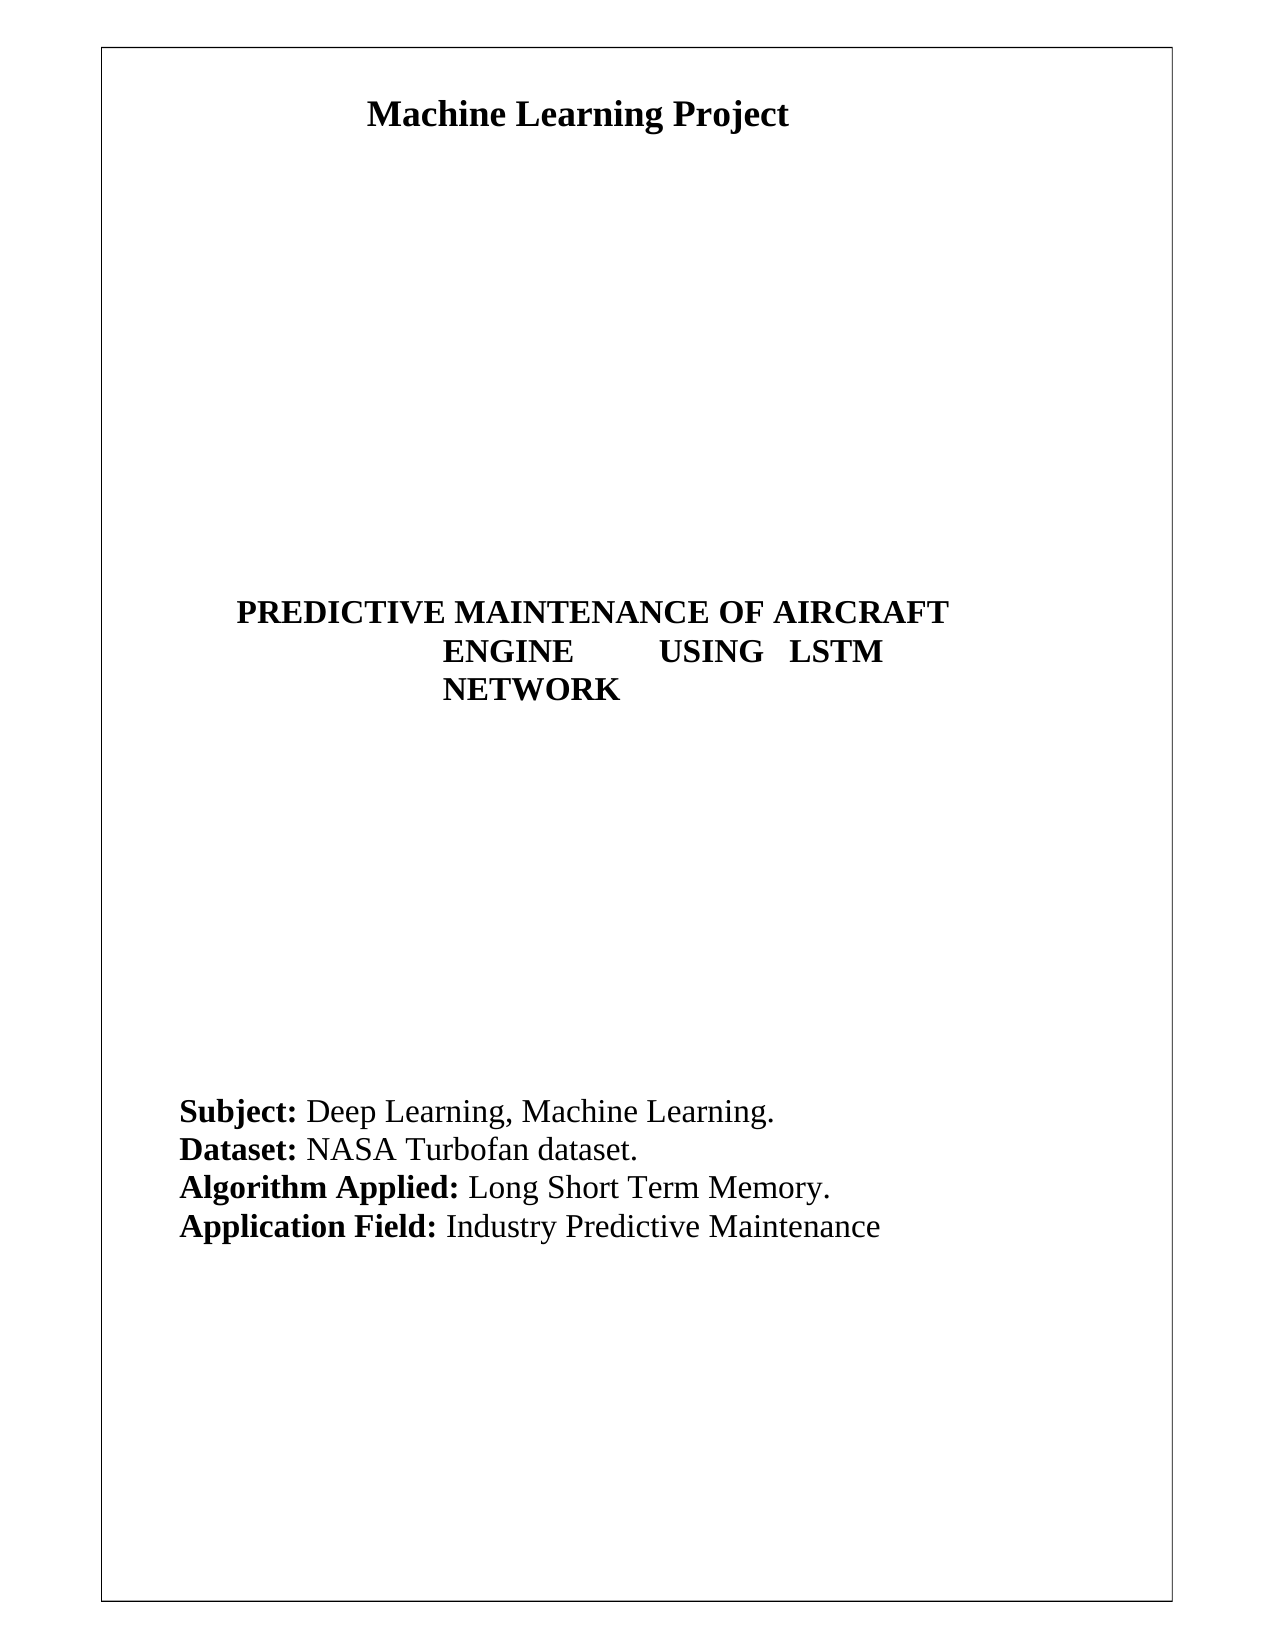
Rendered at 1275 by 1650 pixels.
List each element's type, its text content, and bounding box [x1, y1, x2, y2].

text Application Field: Industry Predictive Maintenance [179, 1206, 1148, 1244]
text Algorithm Applied: Long Short Term Memory. [179, 1168, 1148, 1206]
title PREDICTIVE MAINTENANCE OF AIRCRAFT ENGINE USING LSTM NETWORK [236, 593, 1037, 708]
text Subject: Deep Learning, Machine Learning. [179, 1091, 1148, 1129]
text Dataset: NASA Turbofan dataset. [179, 1129, 1148, 1168]
text Machine Learning Project [329, 91, 1148, 134]
